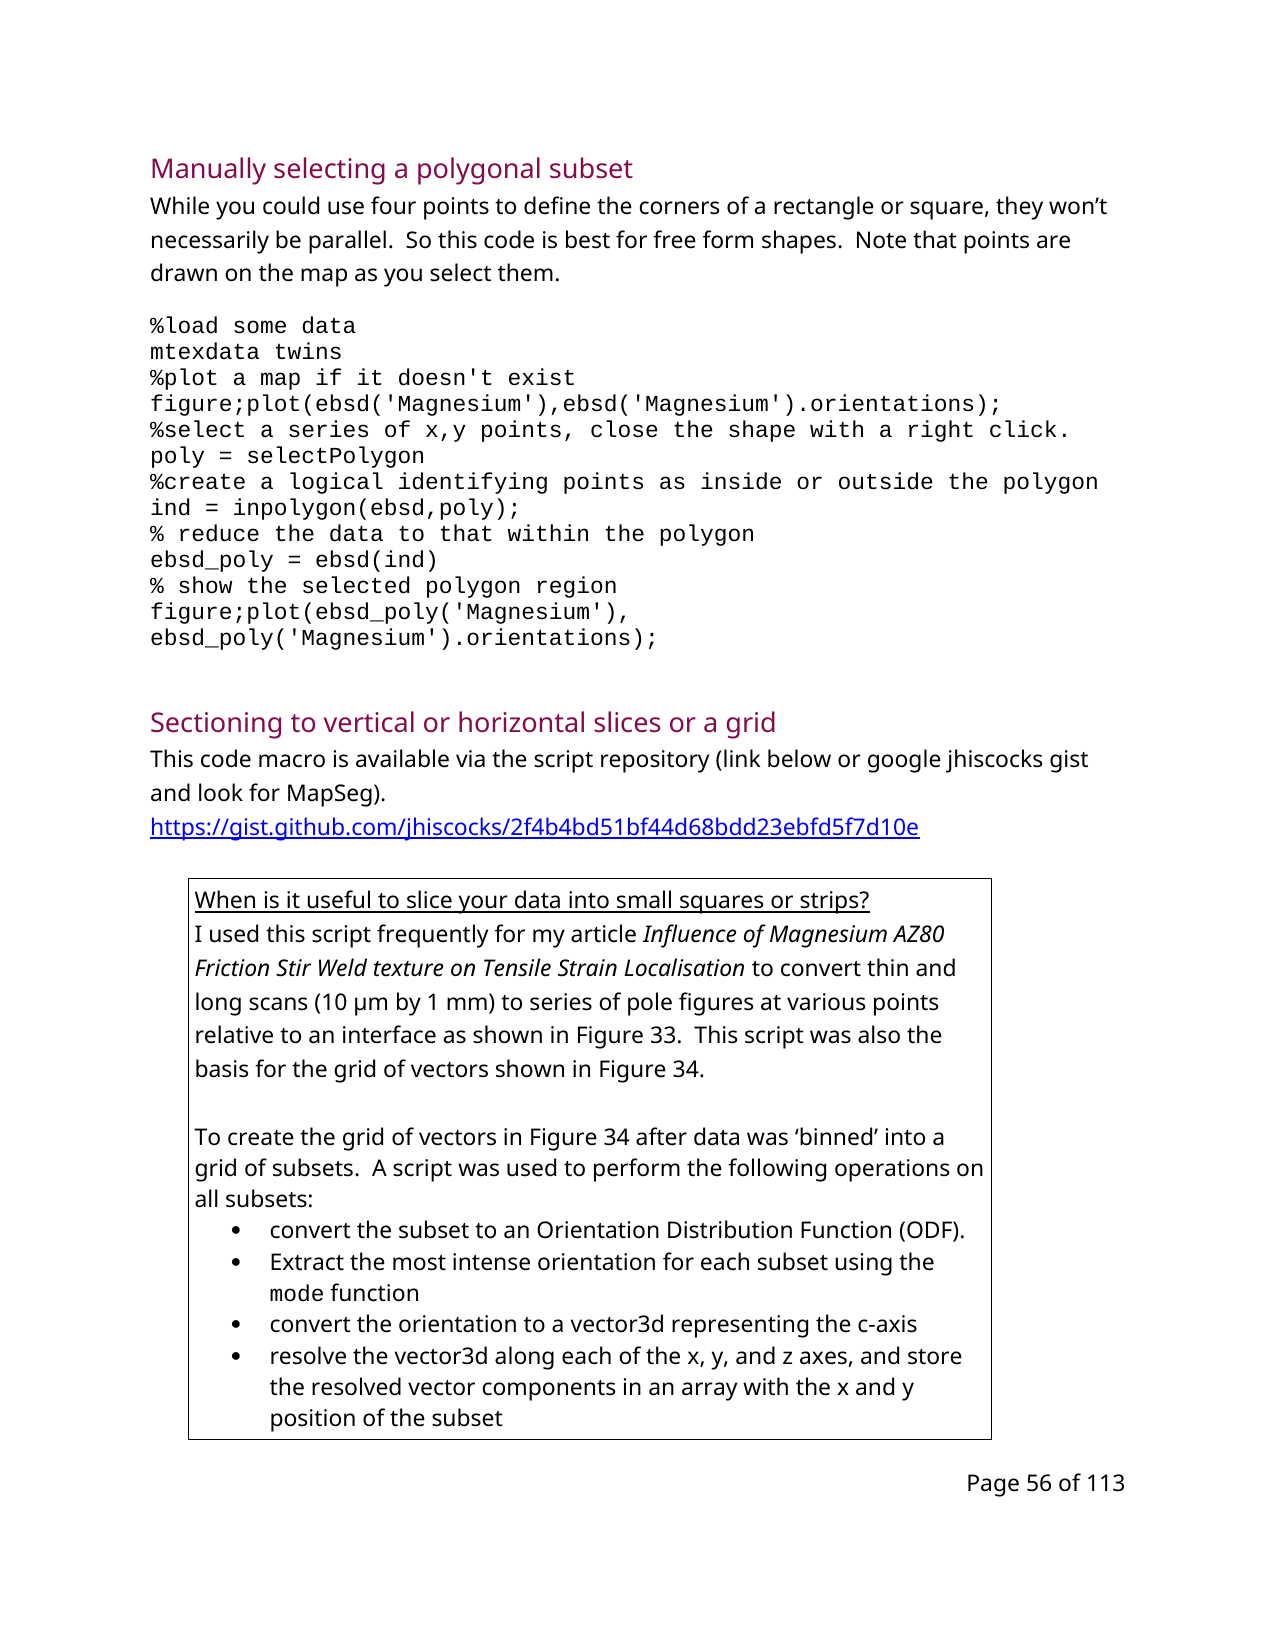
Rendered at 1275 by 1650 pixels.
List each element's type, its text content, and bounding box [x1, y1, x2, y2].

text ebsd_poly = ebsd(ind) [150, 548, 1125, 574]
text ind = inpolygon(ebsd,poly); [150, 496, 1125, 522]
text https://gist.github.com/jhiscocks/2f4b4bd51bf44d68bdd23ebfd5f7d10e [150, 811, 1125, 842]
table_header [189, 879, 991, 1439]
text figure;plot(ebsd('Magnesium'),ebsd('Magnesium').orientations); [150, 392, 1125, 418]
text %load some data [150, 315, 1125, 341]
text figure;plot(ebsd_poly('Magnesium'), ebsd_poly('Magnesium').orientations); [150, 600, 1125, 652]
text mtexdata twins [150, 341, 1125, 367]
subtitle Sectioning to vertical or horizontal slices or a grid [150, 703, 1125, 740]
text %select a series of x,y points, close the shape with a right click. [150, 418, 1125, 444]
subtitle Manually selecting a polygonal subset [150, 150, 1125, 187]
text While you could use four points to define the corners of a rectangle or square, they won’t necessarily be parallel. So this code is best for free form shapes. Note that points are drawn on the map as you select them. [150, 190, 1125, 288]
text This code macro is available via the script repository (link below or google jhiscocks gist and look for MapSeg). [150, 743, 1125, 808]
text % reduce the data to that within the polygon [150, 522, 1125, 548]
text %plot a map if it doesn't exist [150, 367, 1125, 392]
text poly = selectPolygon [150, 444, 1125, 470]
text % show the selected polygon region [150, 574, 1125, 600]
text %create a logical identifying points as inside or outside the polygon [150, 470, 1125, 496]
